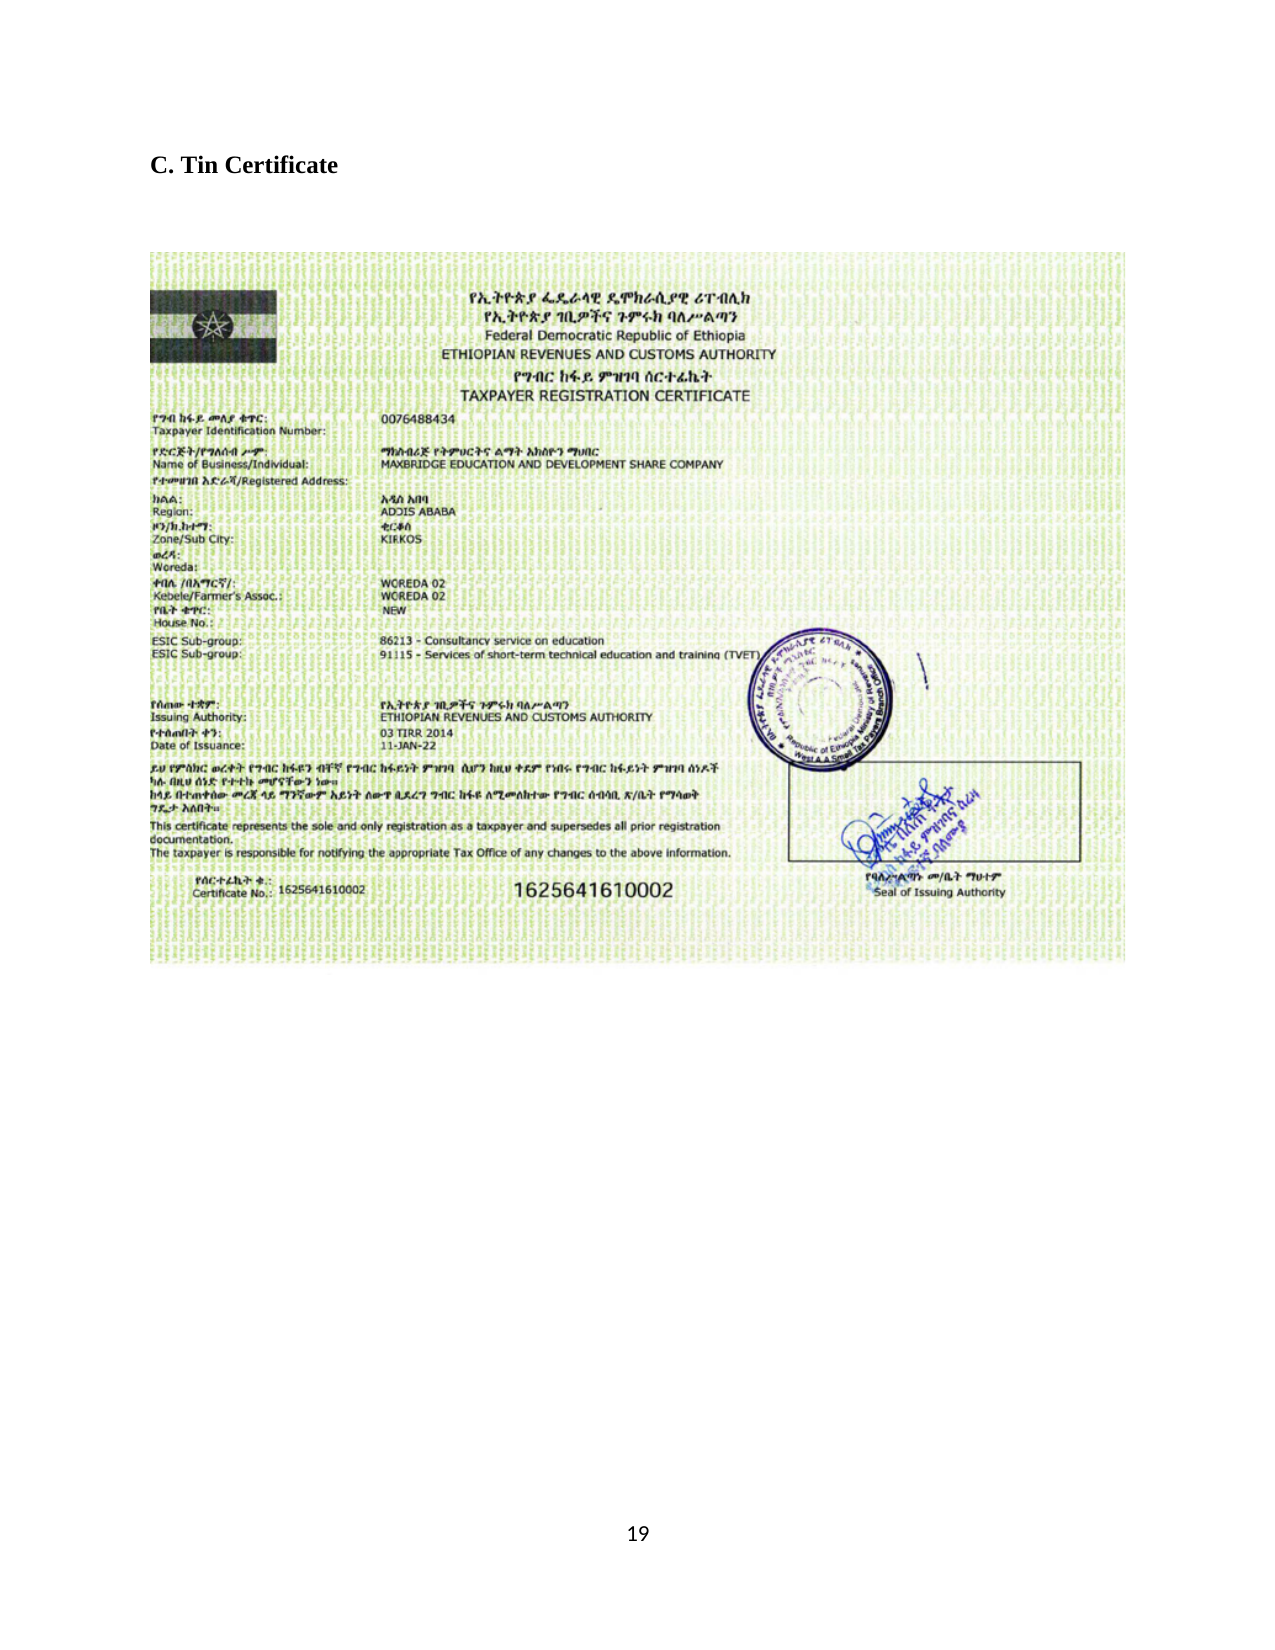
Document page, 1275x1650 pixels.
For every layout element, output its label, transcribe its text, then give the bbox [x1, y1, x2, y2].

picture [150, 252, 1125, 975]
text C. Tin Certificate [150, 150, 1125, 179]
